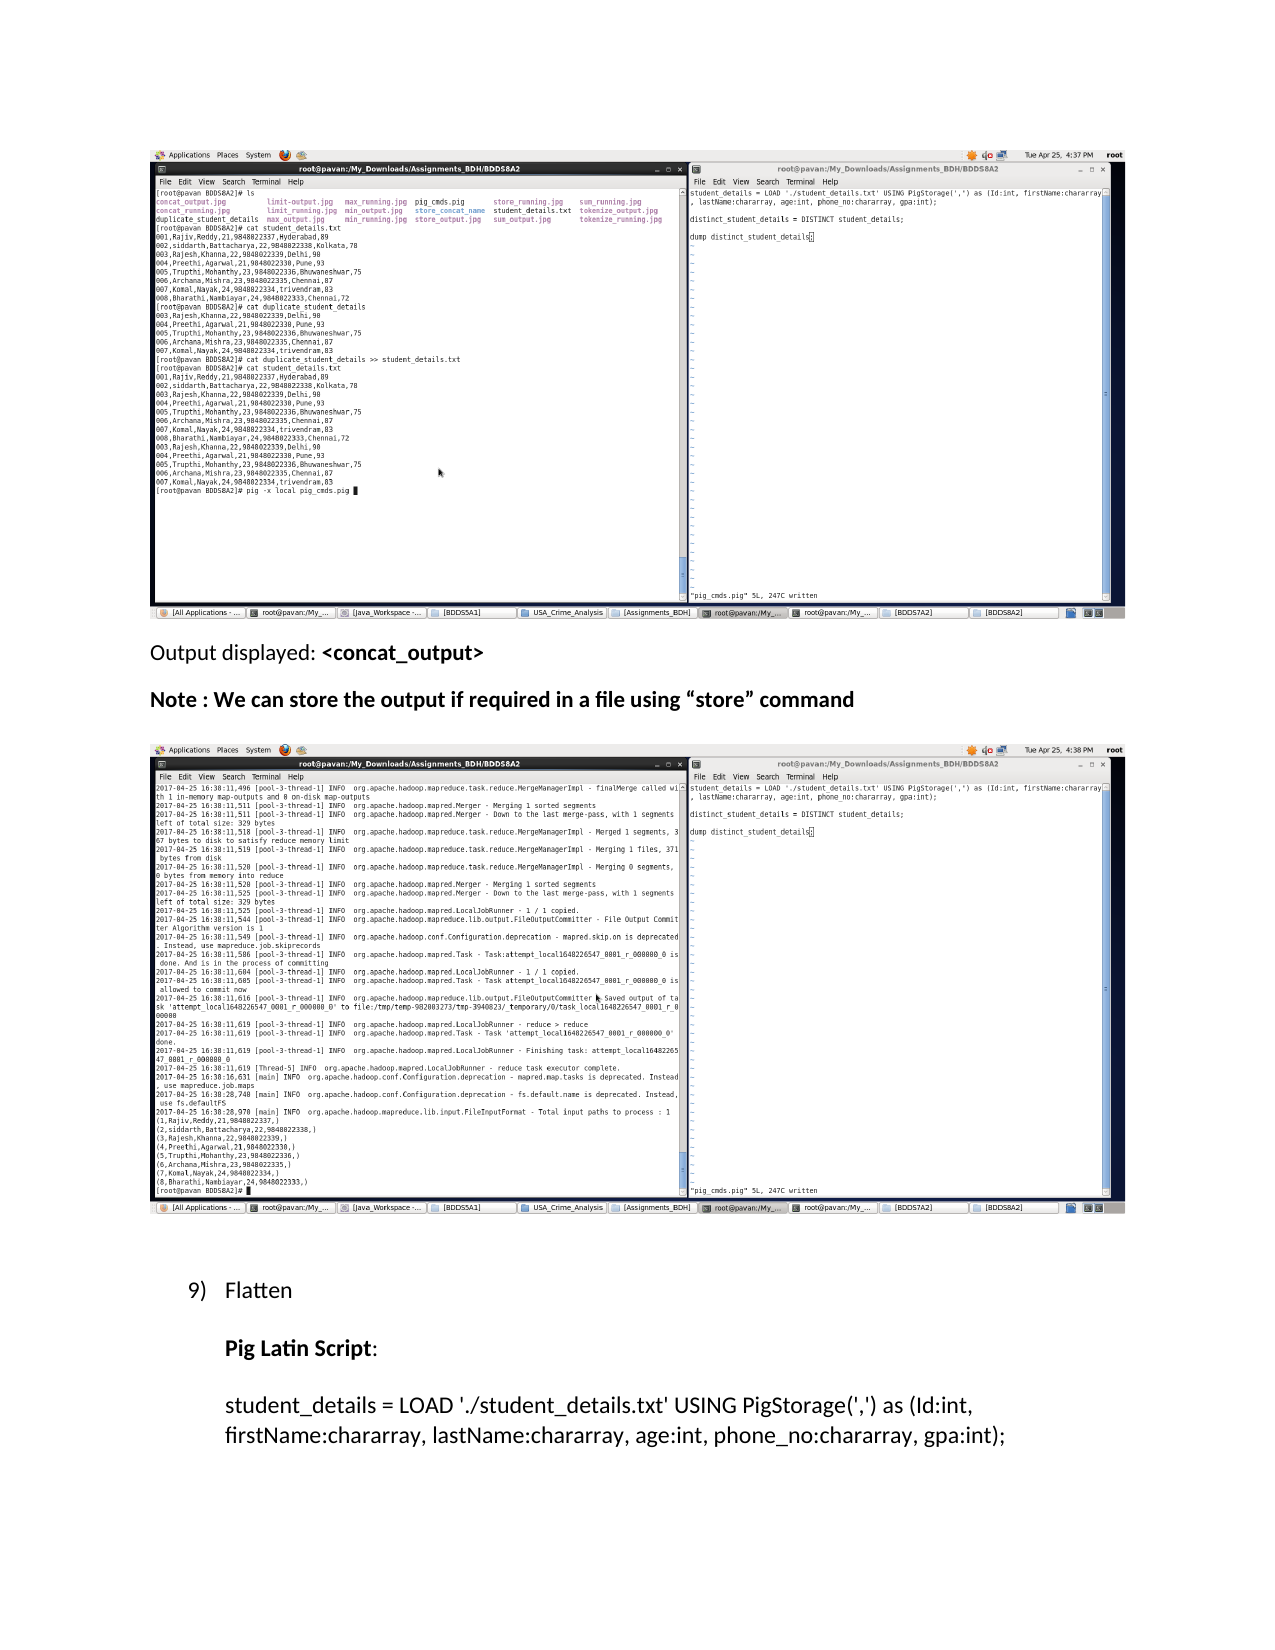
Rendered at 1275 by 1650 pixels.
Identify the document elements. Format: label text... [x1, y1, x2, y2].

list Flatten [187, 1275, 1125, 1304]
picture [150, 744, 1125, 1214]
picture [150, 150, 1125, 619]
text Note : We can store the output if required in a file using “store” command [150, 685, 1125, 713]
text Output displayed: <concat_output> [150, 638, 1125, 666]
list student_details = LOAD './student_details.txt' USING PigStorage(',') as (Id:int, firstName:chararray, lastName:chararray, age:int, phone_no:chararray, gpa:int); [225, 1391, 1125, 1449]
list Pig Latin Script: [225, 1333, 1125, 1362]
